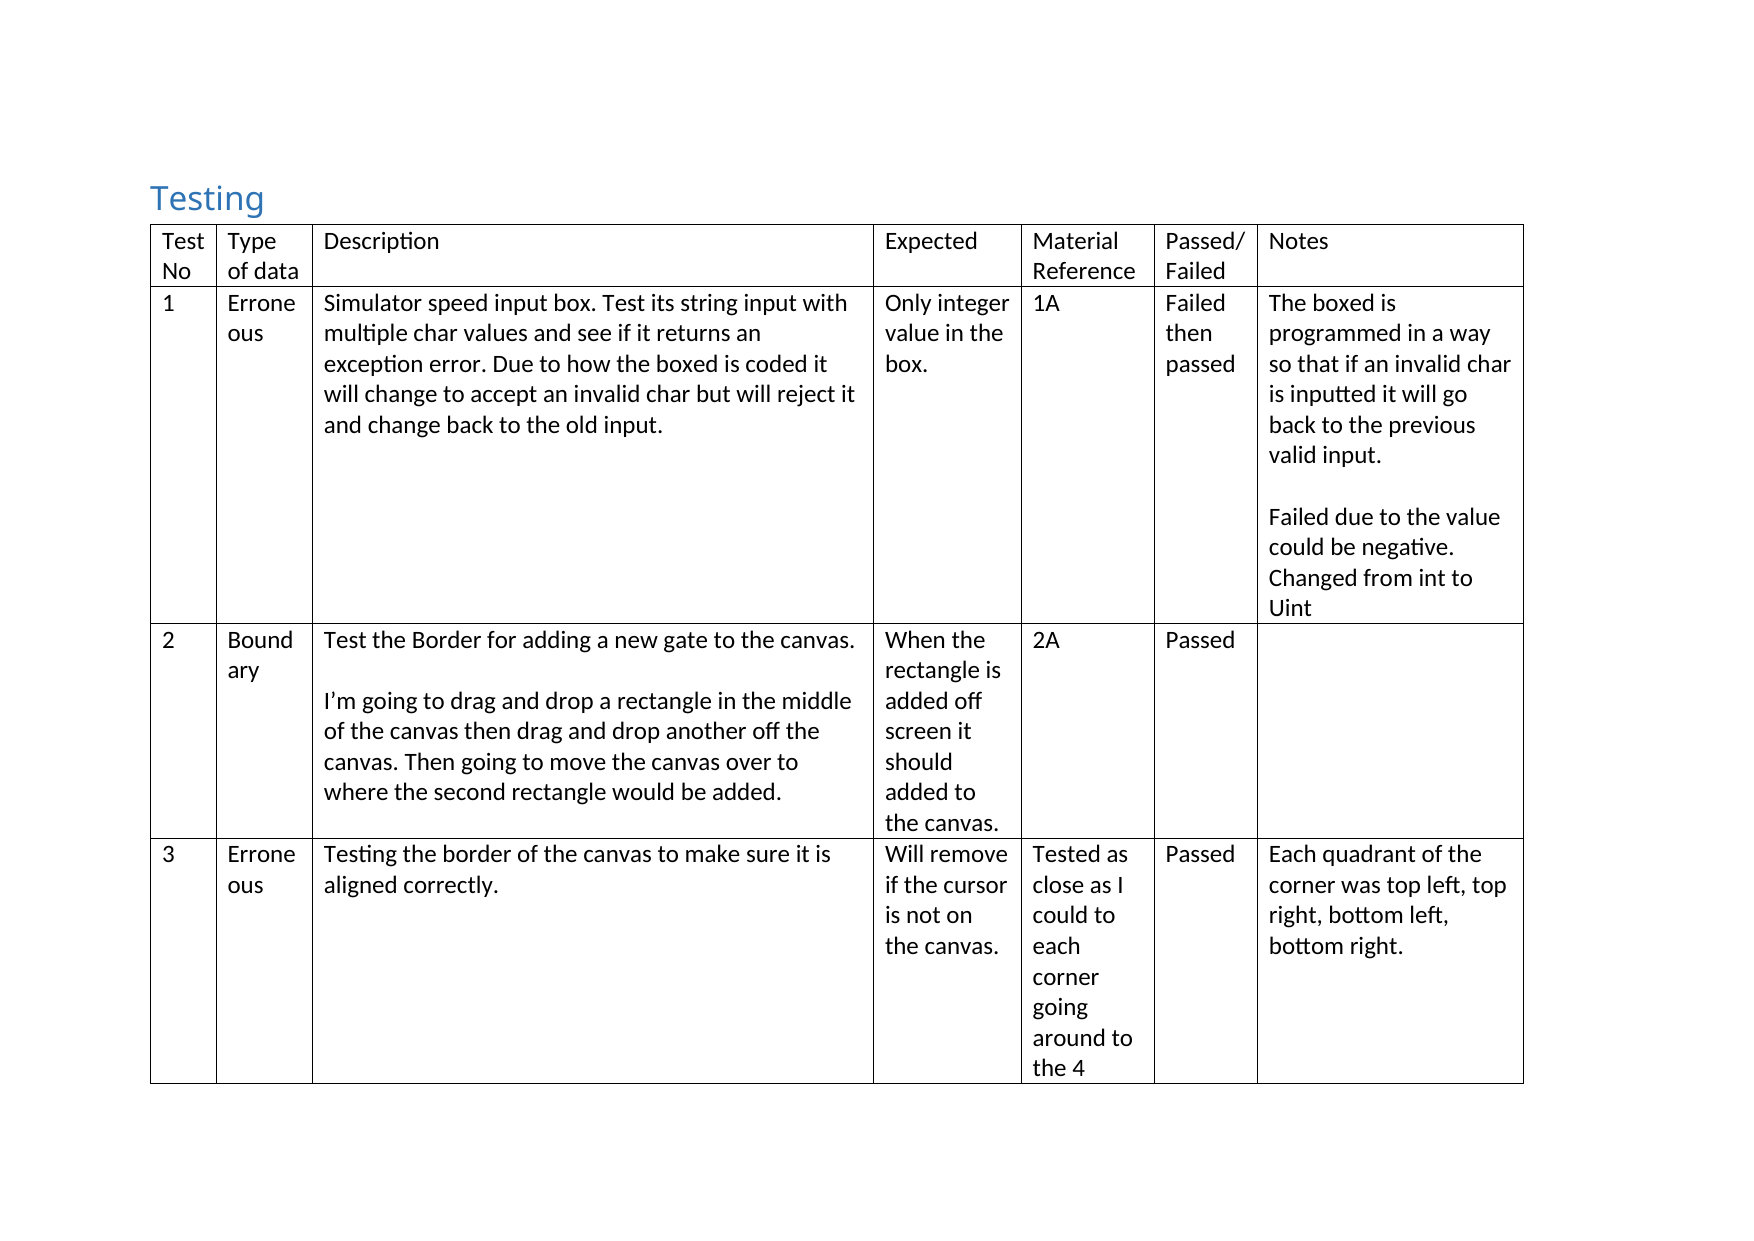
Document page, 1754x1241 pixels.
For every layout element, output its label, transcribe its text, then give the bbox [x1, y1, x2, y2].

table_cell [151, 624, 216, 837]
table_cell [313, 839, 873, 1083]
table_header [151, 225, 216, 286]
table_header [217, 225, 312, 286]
subtitle Testing [150, 175, 1604, 220]
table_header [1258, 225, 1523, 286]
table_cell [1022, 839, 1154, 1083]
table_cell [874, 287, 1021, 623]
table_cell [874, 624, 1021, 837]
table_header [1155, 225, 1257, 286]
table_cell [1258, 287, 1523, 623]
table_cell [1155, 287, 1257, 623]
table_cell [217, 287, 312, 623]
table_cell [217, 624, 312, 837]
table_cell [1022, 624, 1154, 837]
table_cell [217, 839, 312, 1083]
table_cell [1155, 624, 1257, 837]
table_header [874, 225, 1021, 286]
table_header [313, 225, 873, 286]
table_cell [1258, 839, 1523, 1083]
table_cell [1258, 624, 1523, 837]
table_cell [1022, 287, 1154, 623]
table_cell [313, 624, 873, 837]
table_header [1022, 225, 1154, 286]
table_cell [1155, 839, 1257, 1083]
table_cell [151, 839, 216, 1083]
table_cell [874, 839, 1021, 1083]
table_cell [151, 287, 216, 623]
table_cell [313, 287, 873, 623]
